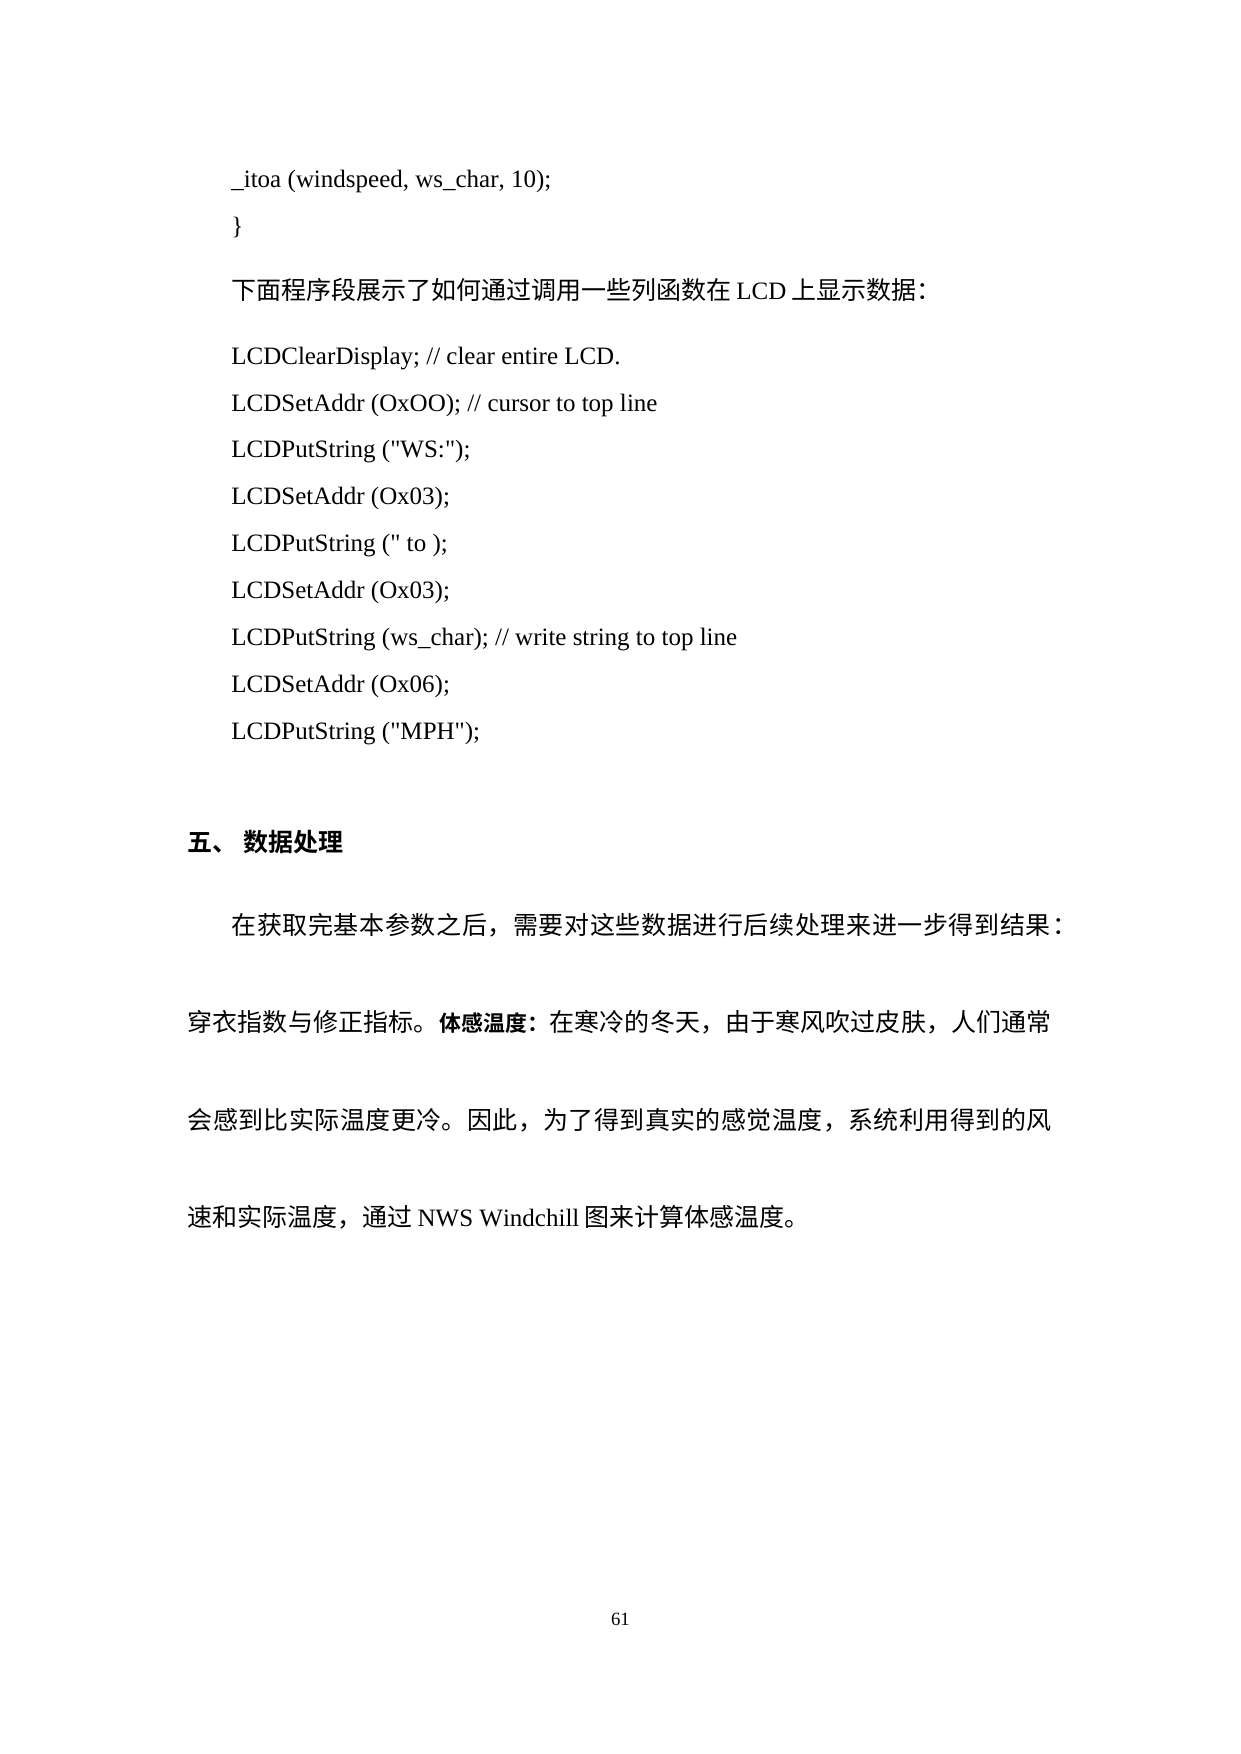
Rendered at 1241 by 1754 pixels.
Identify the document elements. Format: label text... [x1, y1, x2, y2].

text LCDSetAddr (Ox06); [187, 667, 1053, 699]
text LCDSetAddr (Ox03); [187, 573, 1053, 606]
text 在获取完基本参数之后，需要对这些数据进行后续处理来进一步得到结果：穿衣指数与修正指标。体感温度：在寒冷的冬天，由于寒风吹过皮肤，人们通常会感到比实际温度更冷。因此，为了得到真实的感觉温度，系统利用得到的风速和实际温度，通过NWS Windchill图来计算体感温度。 [187, 891, 1053, 1248]
text LCDSetAddr (OxOO); // cursor to top line [187, 386, 1053, 418]
text LCDPutString (" to ); [187, 526, 1053, 559]
text LCDPutString ("WS:"); [187, 433, 1053, 465]
text _itoa (windspeed, ws_char, 10); [187, 162, 1053, 194]
text } [187, 209, 1053, 241]
text LCDClearDisplay; // clear entire LCD. [187, 339, 1053, 371]
text LCDPutString (ws_char); // write string to top line [187, 620, 1053, 653]
text LCDSetAddr (Ox03); [187, 479, 1053, 512]
text 下面程序段展示了如何通过调用一些列函数在LCD上显示数据： [187, 256, 1053, 321]
list 数据处理 [187, 808, 1053, 873]
text LCDPutString ("MPH"); [187, 714, 1053, 746]
